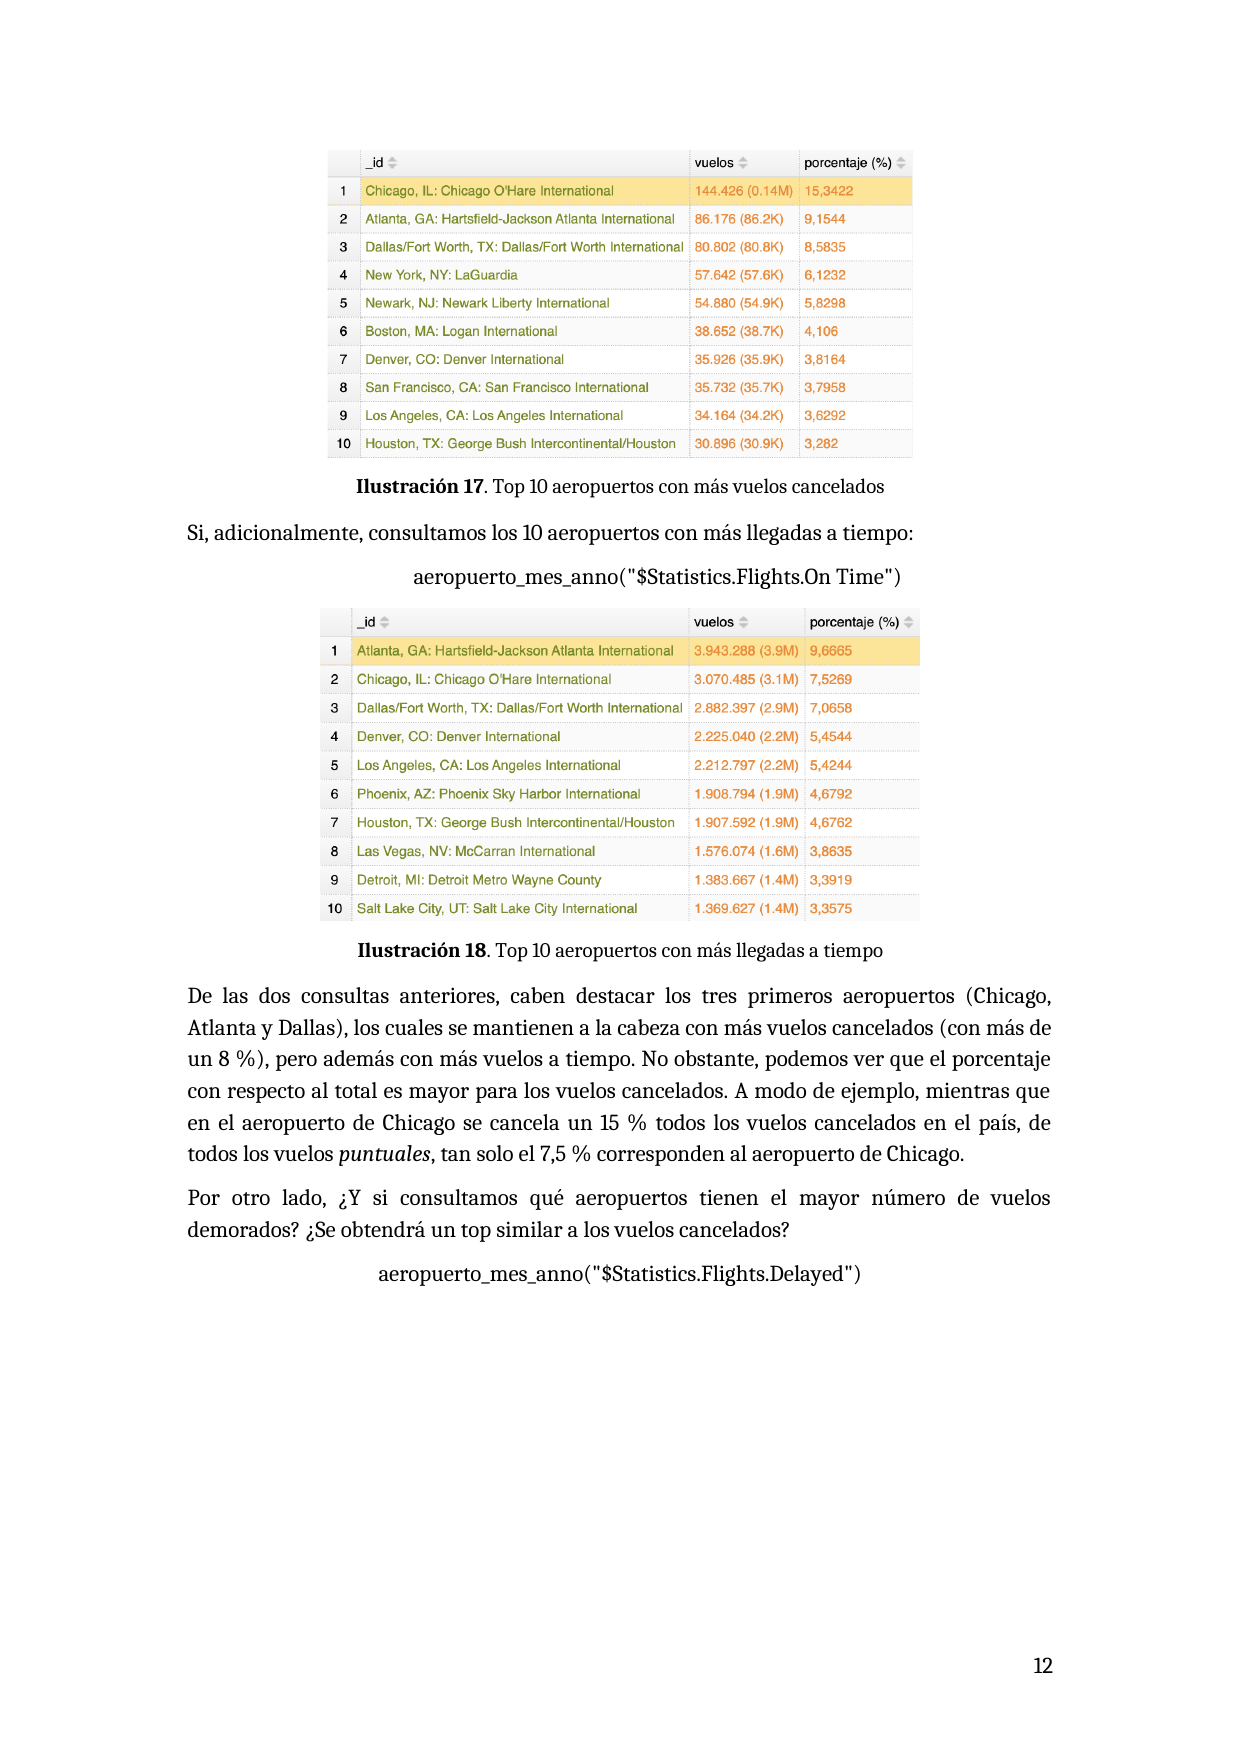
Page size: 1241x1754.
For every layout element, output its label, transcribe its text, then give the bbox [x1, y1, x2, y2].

picture [320, 608, 920, 921]
text Ilustración 17. Top 10 aeropuertos con más vuelos cancelados [187, 475, 1053, 499]
text aeropuerto_mes_anno("$Statistics.Flights.On Time") [262, 564, 1053, 590]
picture [327, 150, 913, 458]
text Ilustración 18. Top 10 aeropuertos con más llegadas a tiempo [187, 938, 1053, 962]
text De las dos consultas anteriores, caben destacar los tres primeros aeropuertos (Chicago, Atlanta y Dallas), los cuales se mantienen a la cabeza con más vuelos cancelados (con más de un 8 %), pero además con más vuelos a tiempo. No obstante, podemos ver que el porcentaje con respecto al total es mayor para los vuelos cancelados. A modo de ejemplo, mientras que en el aeropuerto de Chicago se cancela un 15 % todos los vuelos cancelados en el país, de todos los vuelos puntuales, tan solo el 7,5 % corresponden al aeropuerto de Chicago. [187, 983, 1053, 1167]
text Por otro lado, ¿Y si consultamos qué aeropuertos tienen el mayor número de vuelos demorados? ¿Se obtendrá un top similar a los vuelos cancelados? [187, 1185, 1053, 1243]
text Si, adicionalmente, consultamos los 10 aeropuertos con más llegadas a tiempo: [187, 520, 1053, 546]
text aeropuerto_mes_anno("$Statistics.Flights.Delayed") [187, 1261, 1053, 1287]
